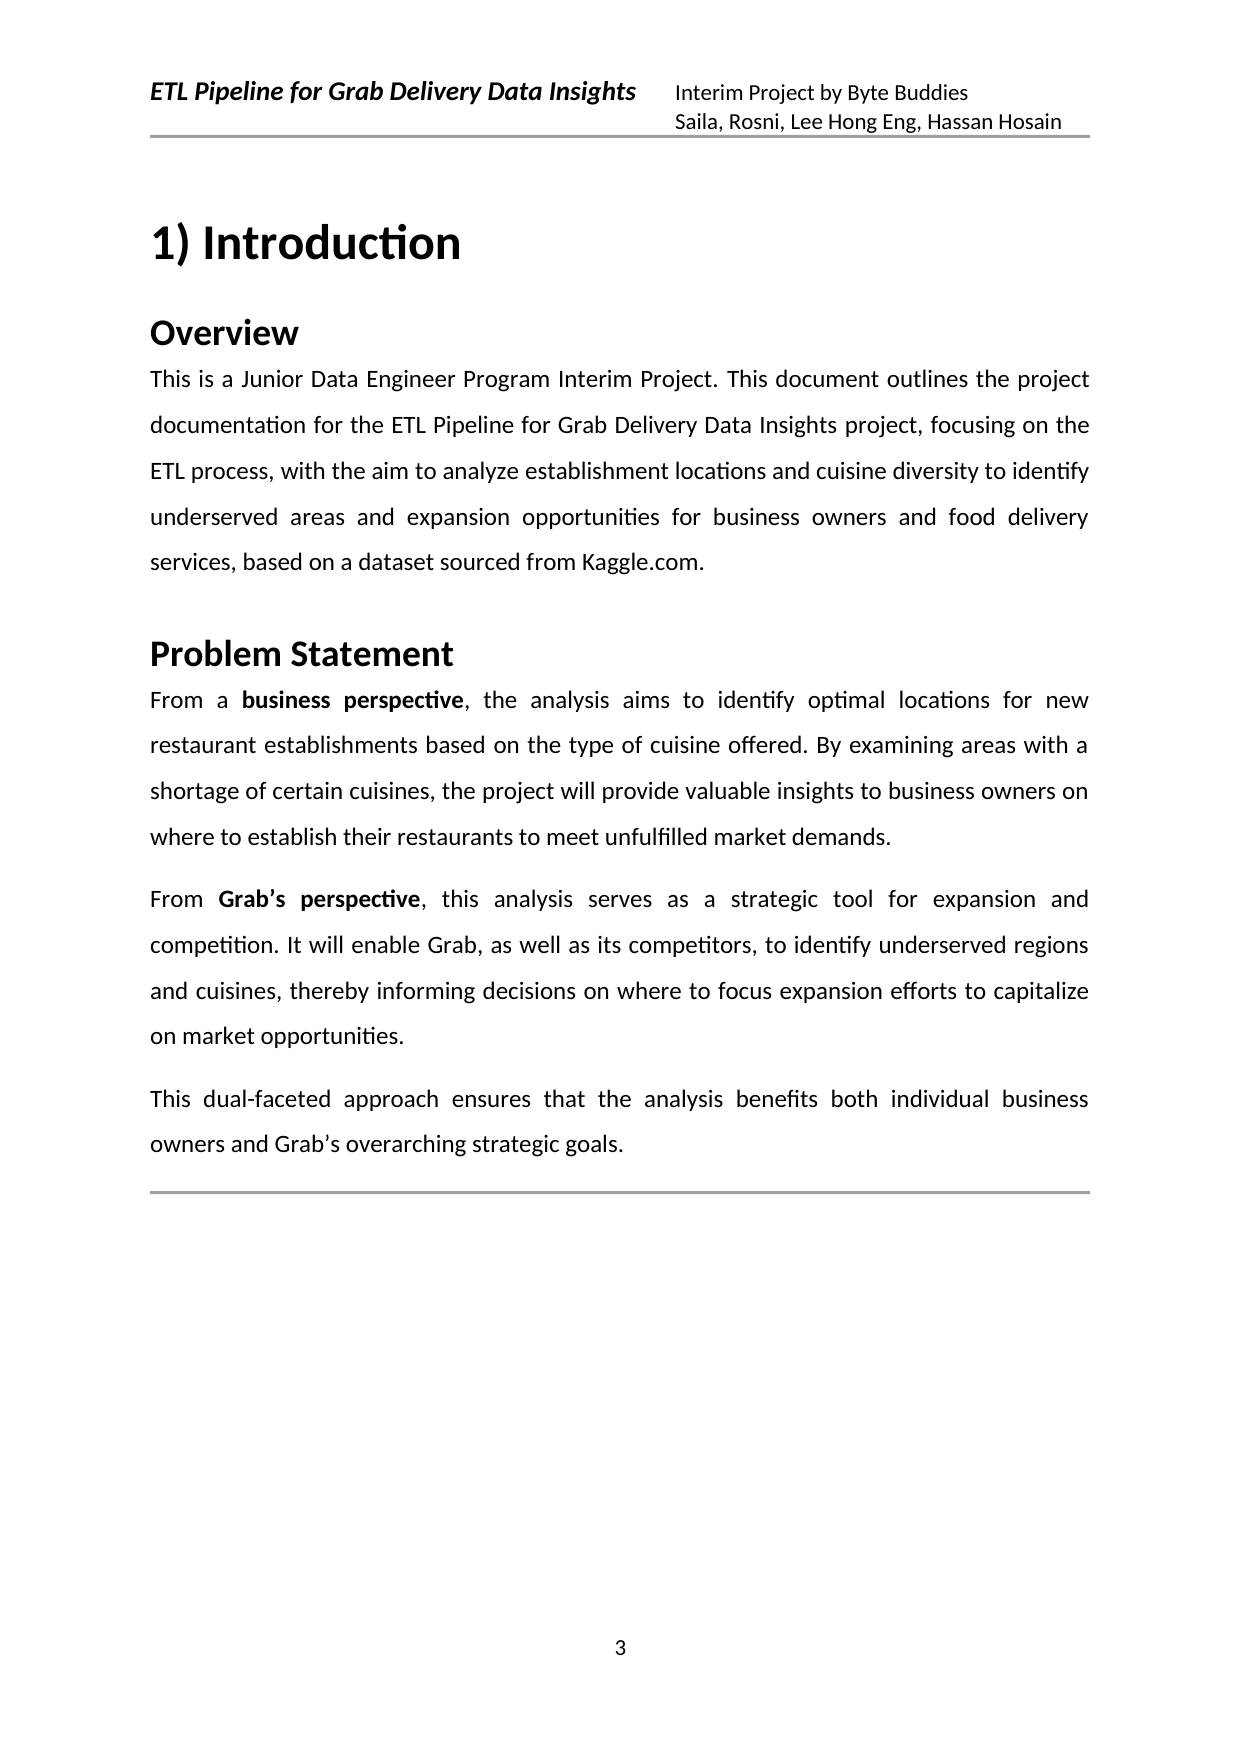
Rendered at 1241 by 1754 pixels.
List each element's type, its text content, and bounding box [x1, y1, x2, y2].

text This is a Junior Data Engineer Program Interim Project. This document outlines the project documentation for the ETL Pipeline for Grab Delivery Data Insights project, focusing on the ETL process, with the aim to analyze establishment locations and cuisine diversity to identify underserved areas and expansion opportunities for business owners and food delivery services, based on a dataset sourced from Kaggle.com. [150, 363, 1090, 577]
text From a business perspective, the analysis aims to identify optimal locations for new restaurant establishments based on the type of cuisine offered. By examining areas with a shortage of certain cuisines, the project will provide valuable insights to business owners on where to establish their restaurants to meet unfulfilled market demands. [150, 684, 1090, 851]
text This dual-faceted approach ensures that the analysis benefits both individual business owners and Grab’s overarching strategic goals. [150, 1083, 1090, 1159]
subtitle Problem Statement [150, 629, 1090, 675]
subtitle 1) Introduction [150, 211, 1090, 272]
text From Grab’s perspective, this analysis serves as a strategic tool for expansion and competition. It will enable Grab, as well as its competitors, to identify underserved regions and cuisines, thereby informing decisions on where to focus expansion efforts to capitalize on market opportunities. [150, 883, 1090, 1051]
subtitle Overview [150, 309, 1090, 355]
